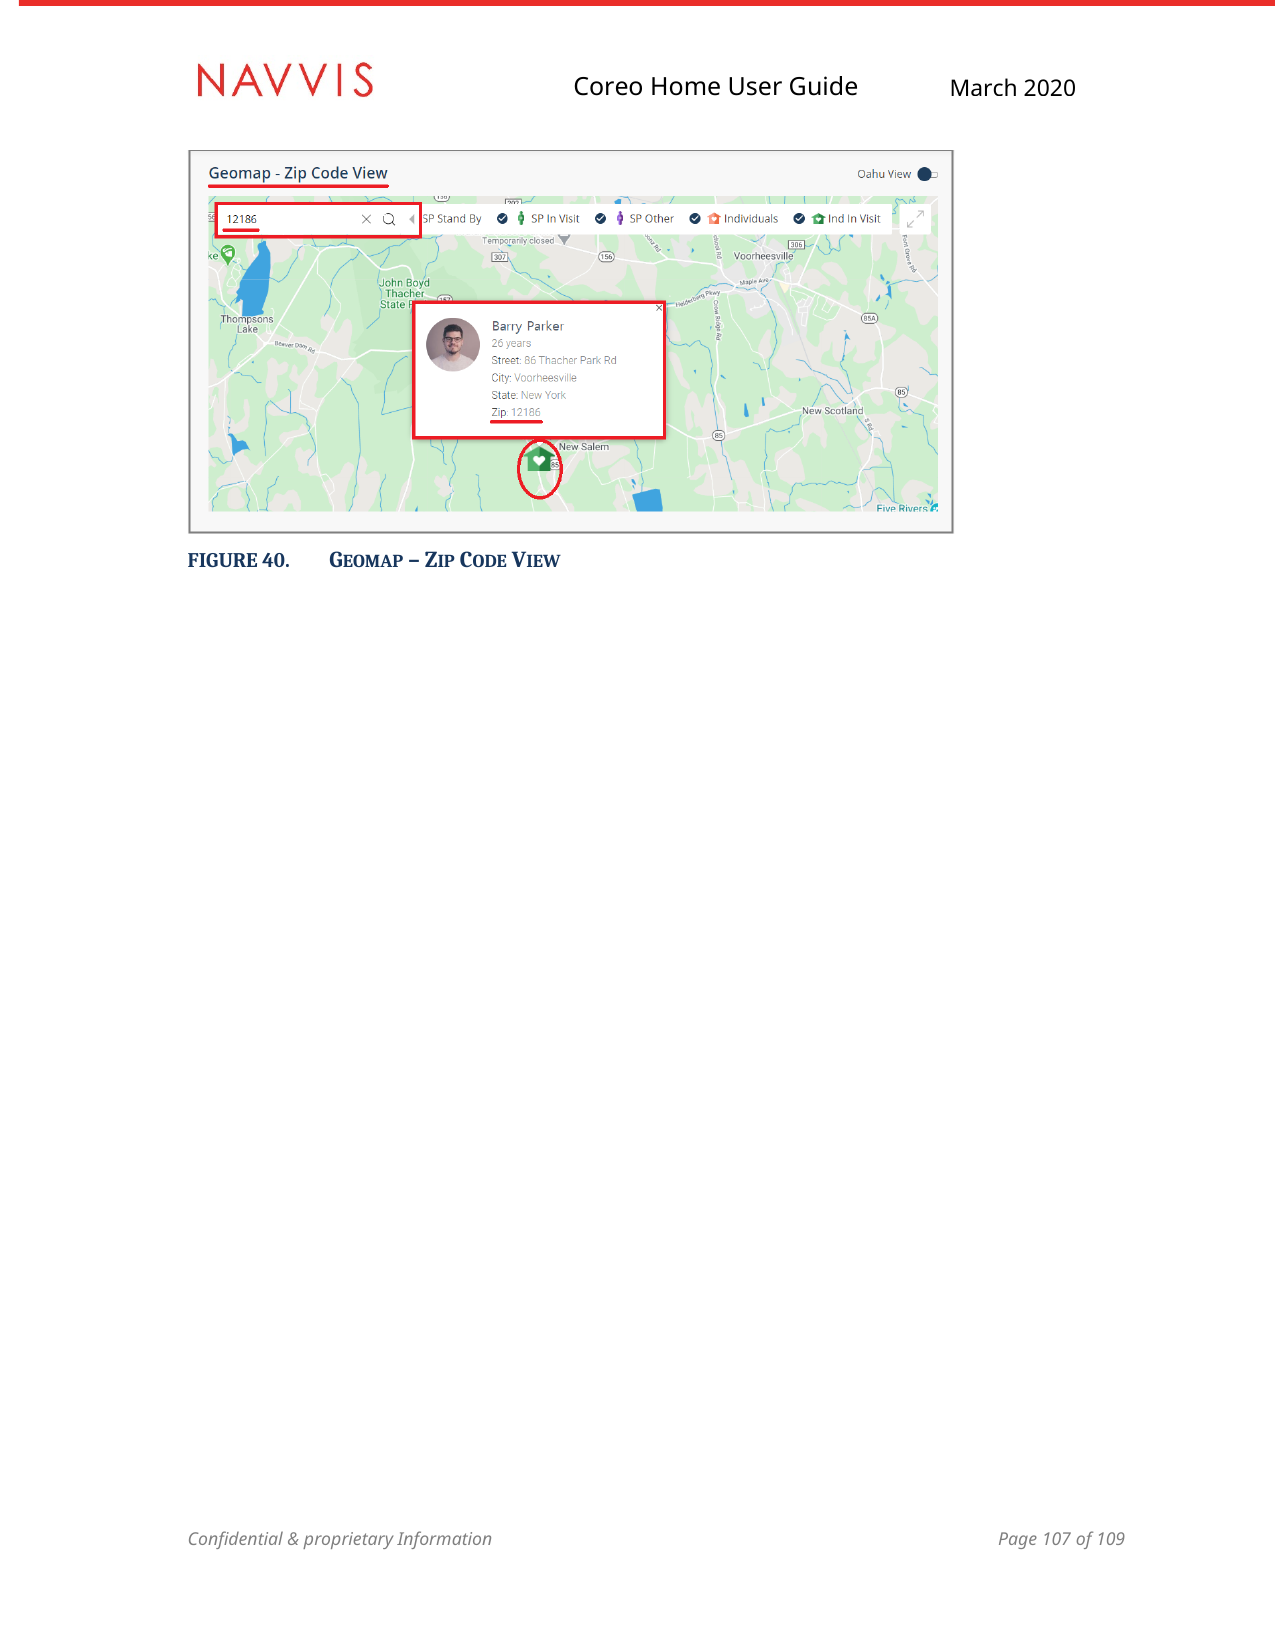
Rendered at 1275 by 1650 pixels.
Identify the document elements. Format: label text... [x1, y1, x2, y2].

text Geomap – Zip Code View [187, 547, 1087, 573]
picture [187, 150, 955, 535]
picture [187, 55, 383, 104]
